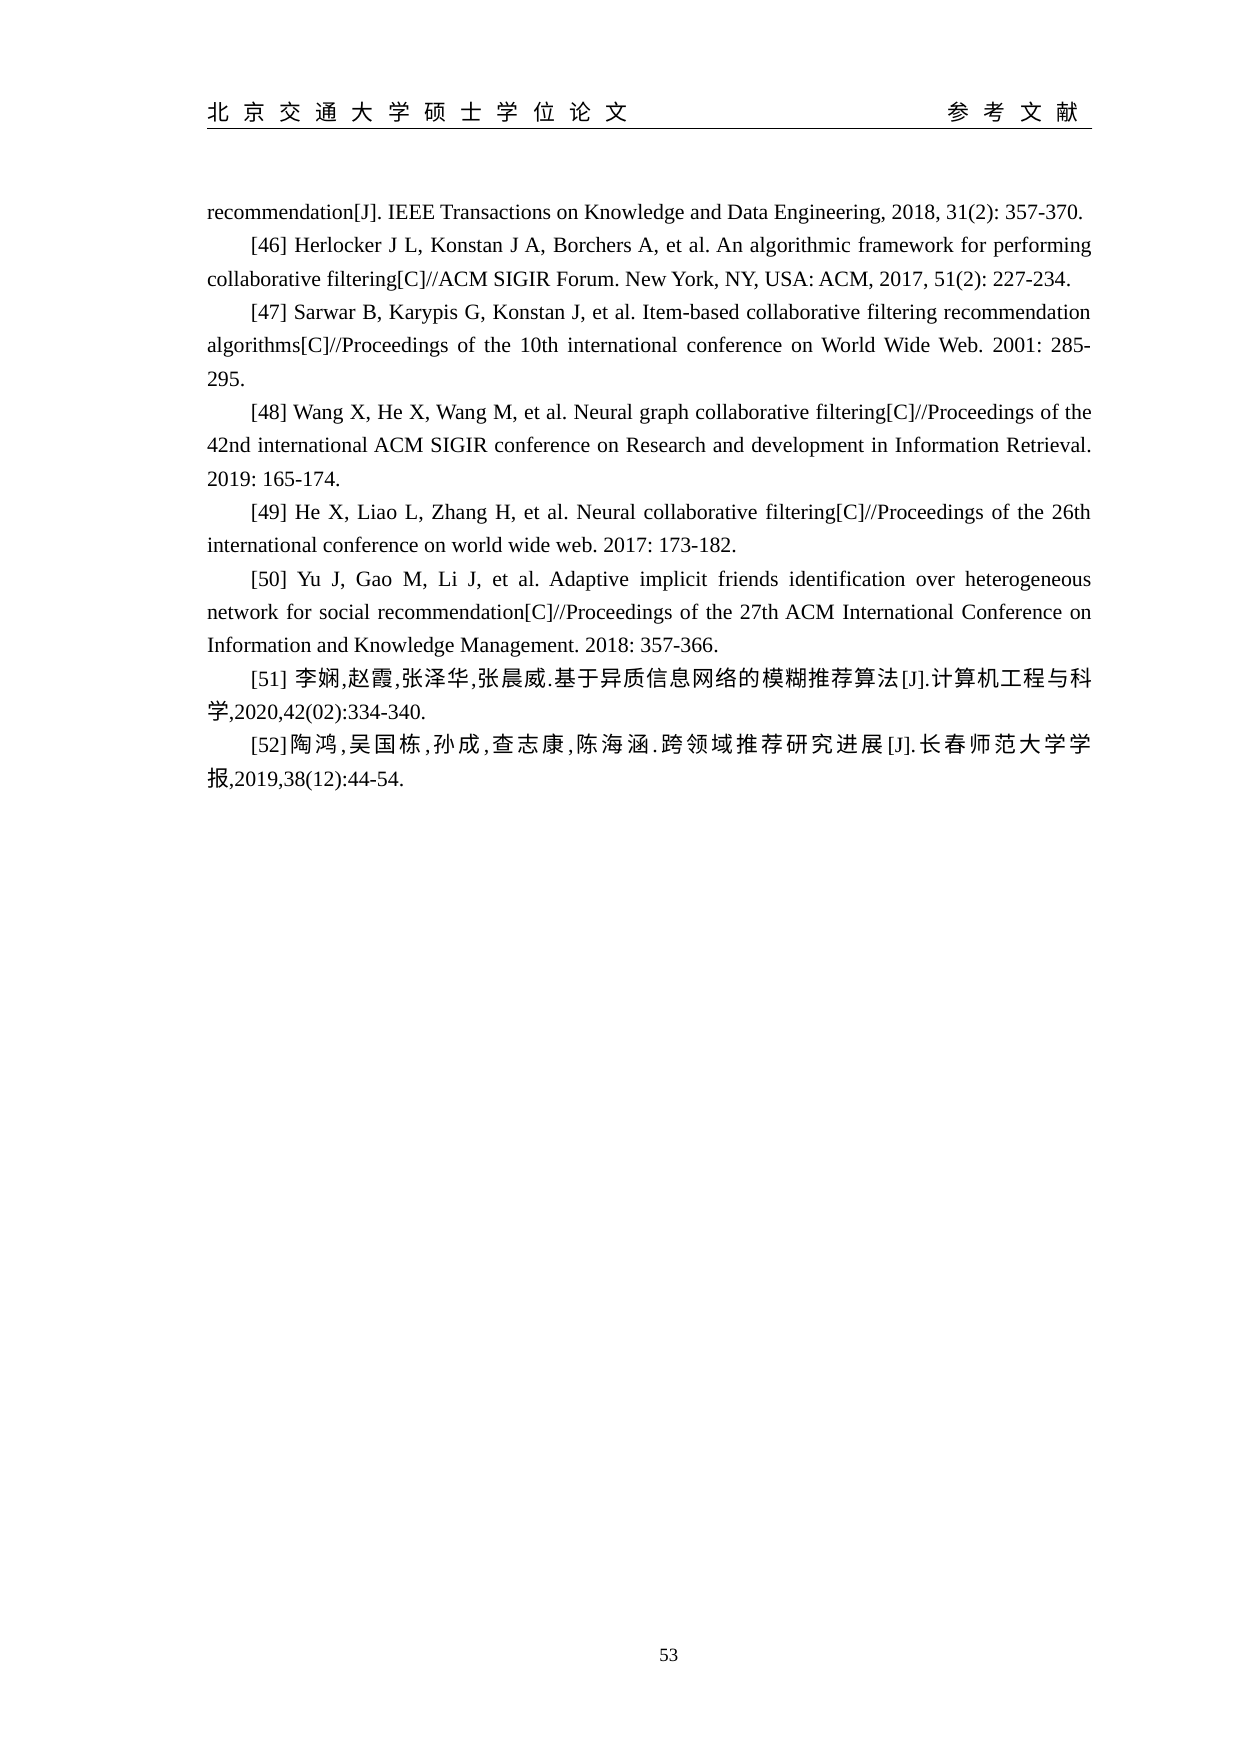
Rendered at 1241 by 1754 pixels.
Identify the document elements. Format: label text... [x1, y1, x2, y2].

text [49] He X, Liao L, Zhang H, et al. Neural collaborative filtering[C]//Proceedings of the 26th international conference on world wide web. 2017: 173-182. [207, 493, 1092, 559]
text [52]陶鸿,吴国栋,孙成,查志康,陈海涵.跨领域推荐研究进展[J].长春师范大学学报,2019,38(12):44-54. [207, 726, 1092, 793]
text [48] Wang X, He X, Wang M, et al. Neural graph collaborative filtering[C]//Proceedings of the 42nd international ACM SIGIR conference on Research and development in Information Retrieval. 2019: 165-174. [207, 393, 1092, 493]
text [207, 193, 1092, 226]
text [51] 李娴,赵霞,张泽华,张晨威.基于异质信息网络的模糊推荐算法[J].计算机工程与科学,2020,42(02):334-340. [207, 659, 1092, 726]
text [46] Herlocker J L, Konstan J A, Borchers A, et al. An algorithmic framework for performing collaborative filtering[C]//ACM SIGIR Forum. New York, NY, USA: ACM, 2017, 51(2): 227-234. [207, 226, 1092, 293]
text [50] Yu J, Gao M, Li J, et al. Adaptive implicit friends identification over heterogeneous network for social recommendation[C]//Proceedings of the 27th ACM International Conference on Information and Knowledge Management. 2018: 357-366. [207, 559, 1092, 659]
text [47] Sarwar B, Karypis G, Konstan J, et al. Item-based collaborative filtering recommendation algorithms[C]//Proceedings of the 10th international conference on World Wide Web. 2001: 285-295. [207, 293, 1092, 393]
